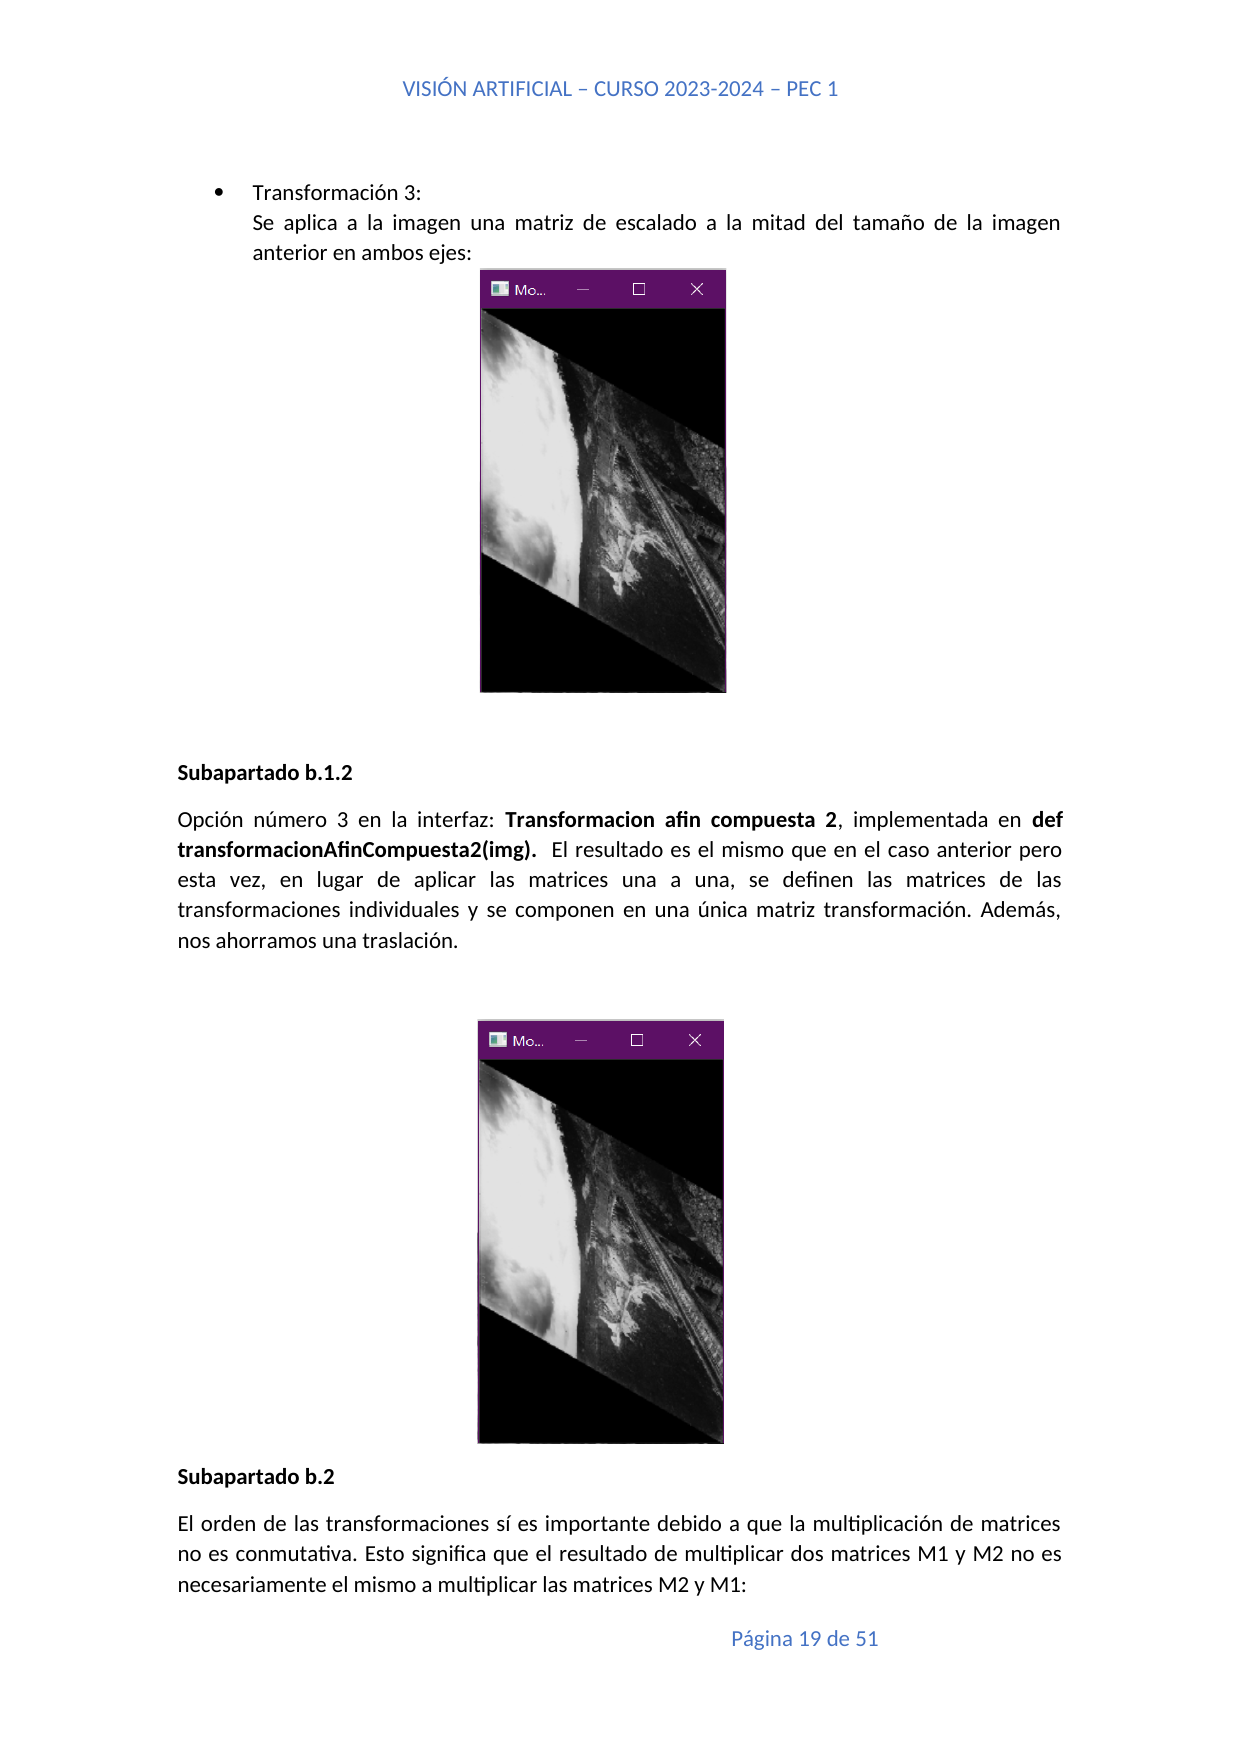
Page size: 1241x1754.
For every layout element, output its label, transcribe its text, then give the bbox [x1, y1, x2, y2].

text Subapartado b.2 [177, 1462, 1063, 1490]
picture [477, 1019, 724, 1444]
text El orden de las transformaciones sí es importante debido a que la multiplicación de matrices no es conmutativa. Esto significa que el resultado de multiplicar dos matrices M1 y M2 no es necesariamente el mismo a multiplicar las matrices M2 y M1: [177, 1509, 1063, 1598]
text Subapartado b.1.2 [177, 758, 1063, 786]
text Opción número 3 en la interfaz: Transformacion afin compuesta 2, implementada en def transformacionAfinCompuesta2(img). El resultado es el mismo que en el caso anterior pero esta vez, en lugar de aplicar las matrices una a una, se definen las matrices de las transformaciones individuales y se componen en una única matriz transformación. Además, nos ahorramos una traslación. [177, 805, 1063, 954]
list Se aplica a la imagen una matriz de escalado a la mitad del tamaño de la imagen anterior en ambos ejes: [252, 208, 1063, 266]
picture [479, 268, 727, 693]
list Transformación 3: [215, 178, 1063, 206]
